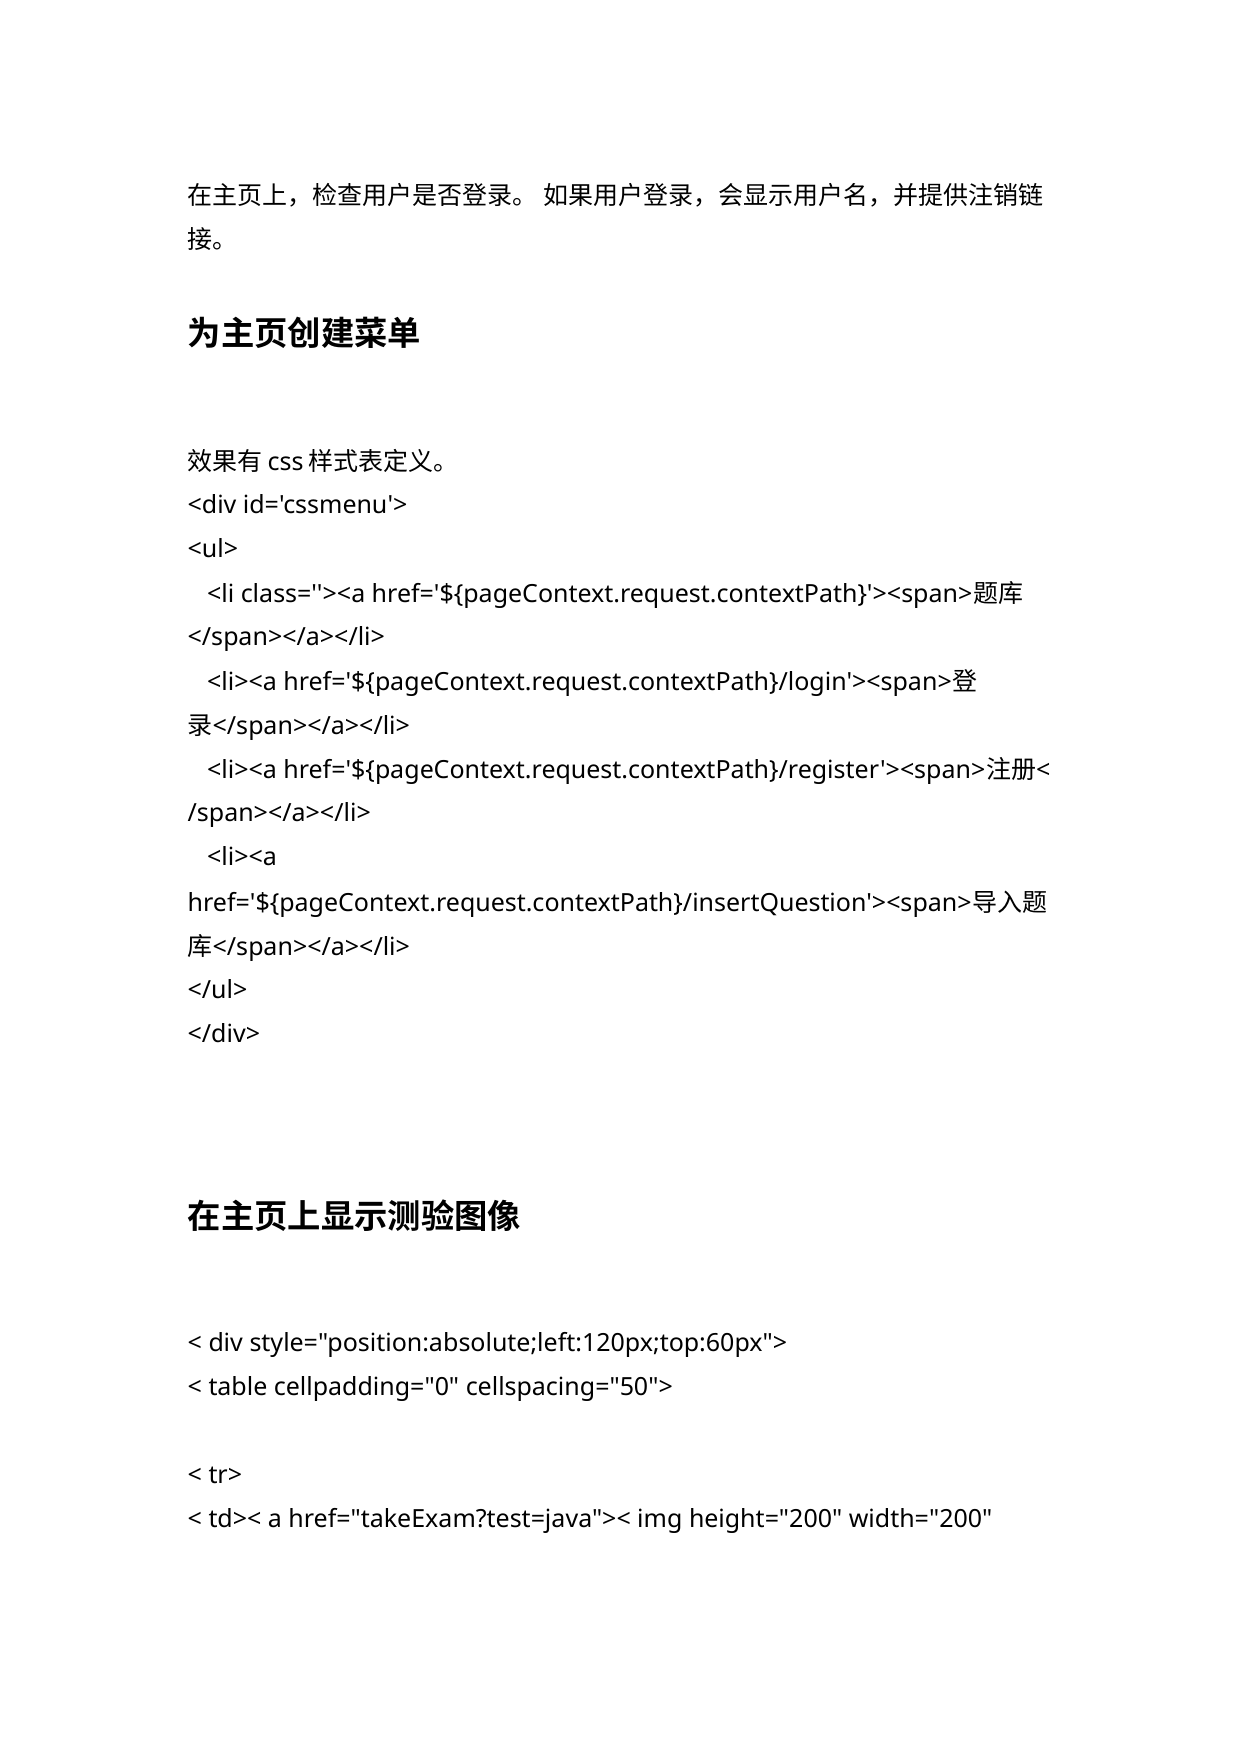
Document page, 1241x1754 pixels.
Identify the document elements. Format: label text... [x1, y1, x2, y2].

text <li class=''><a href='${pageContext.request.contextPath}'><span>题库</span></a></li> [187, 570, 1053, 658]
text <li><a href='${pageContext.request.contextPath}/register'><span>注册</span></a></li> [187, 746, 1053, 834]
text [187, 172, 1053, 260]
text </div> [187, 1010, 1053, 1054]
text < tr> [187, 1452, 1053, 1496]
text < table cellpadding="0" cellspacing="50"> [187, 1364, 1053, 1408]
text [187, 1496, 1053, 1540]
text <li><a href='${pageContext.request.contextPath}/insertQuestion'><span>导入题库</span></a></li> [187, 834, 1053, 966]
text < div style="position:absolute;left:120px;top:60px"> [187, 1320, 1053, 1364]
text </ul> [187, 966, 1053, 1010]
text 效果有css样式表定义。 [187, 437, 1053, 482]
text <ul> [187, 526, 1053, 570]
subtitle 为主页创建菜单 [187, 287, 1053, 375]
subtitle 在主页上显示测验图像 [187, 1169, 1053, 1258]
text <div id='cssmenu'> [187, 482, 1053, 526]
text <li><a href='${pageContext.request.contextPath}/login'><span>登录</span></a></li> [187, 658, 1053, 746]
